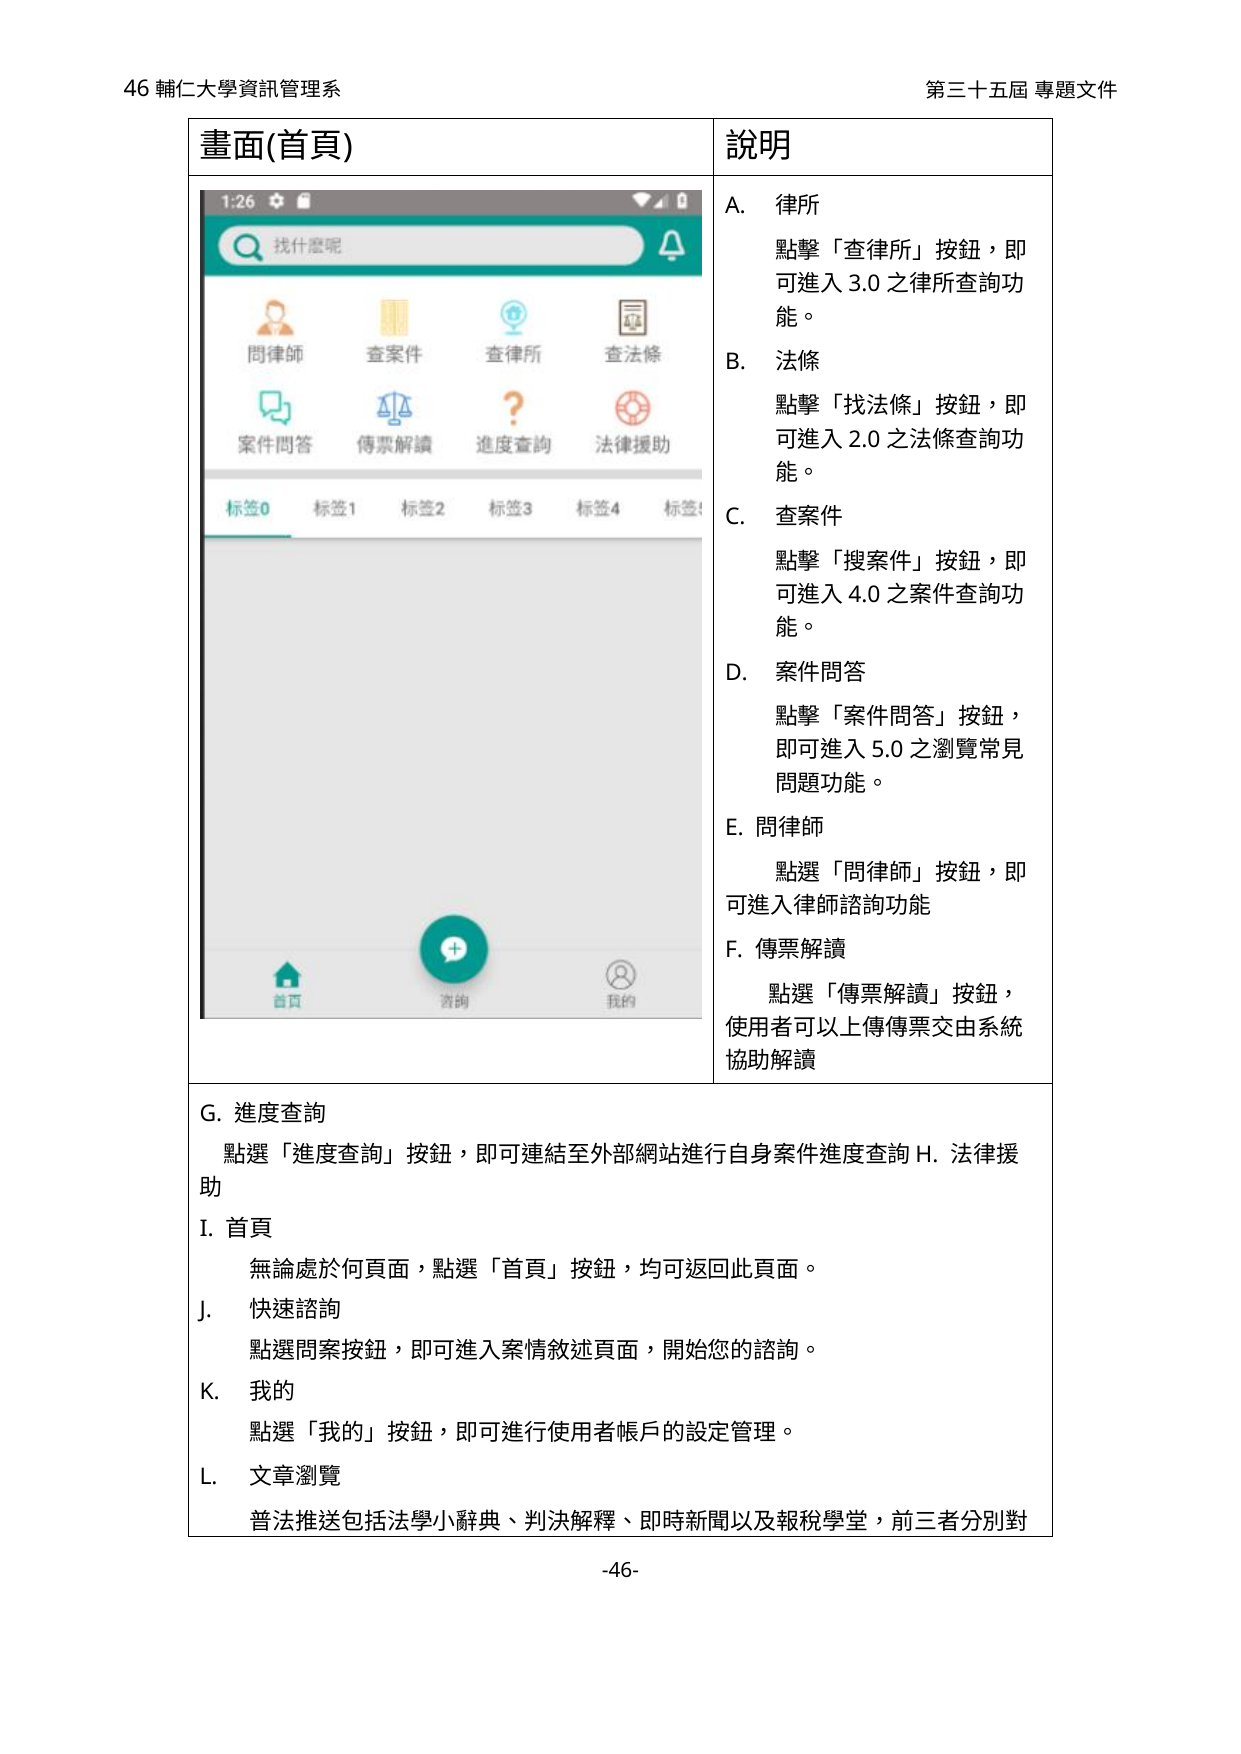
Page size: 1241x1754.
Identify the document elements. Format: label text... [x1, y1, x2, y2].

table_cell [189, 1084, 1052, 1536]
table_cell 律所 點擊「查律所」按鈕，即可進入3.0 之律所查詢功能。 法條 點擊「找法條」按鈕，即可進入2.0 之法條查詢功能。 查案件 點擊「搜案件」按鈕，即可進入4.0 之案件查詢功能。 案件問答 點擊「案件問答」按鈕，即可進入5.0 之瀏覽常見問題功能。 E. 問律師 點選「問律師」按鈕，即可進入律師諮詢功能 F. 傳票解讀 點選「傳票解讀」按鈕，使用者可以上傳傳票交由系統協助解讀 [714, 176, 1052, 1083]
table_cell [189, 176, 713, 1083]
table_header 說明 [714, 119, 1052, 175]
table_header 畫面(首頁) [189, 119, 713, 175]
